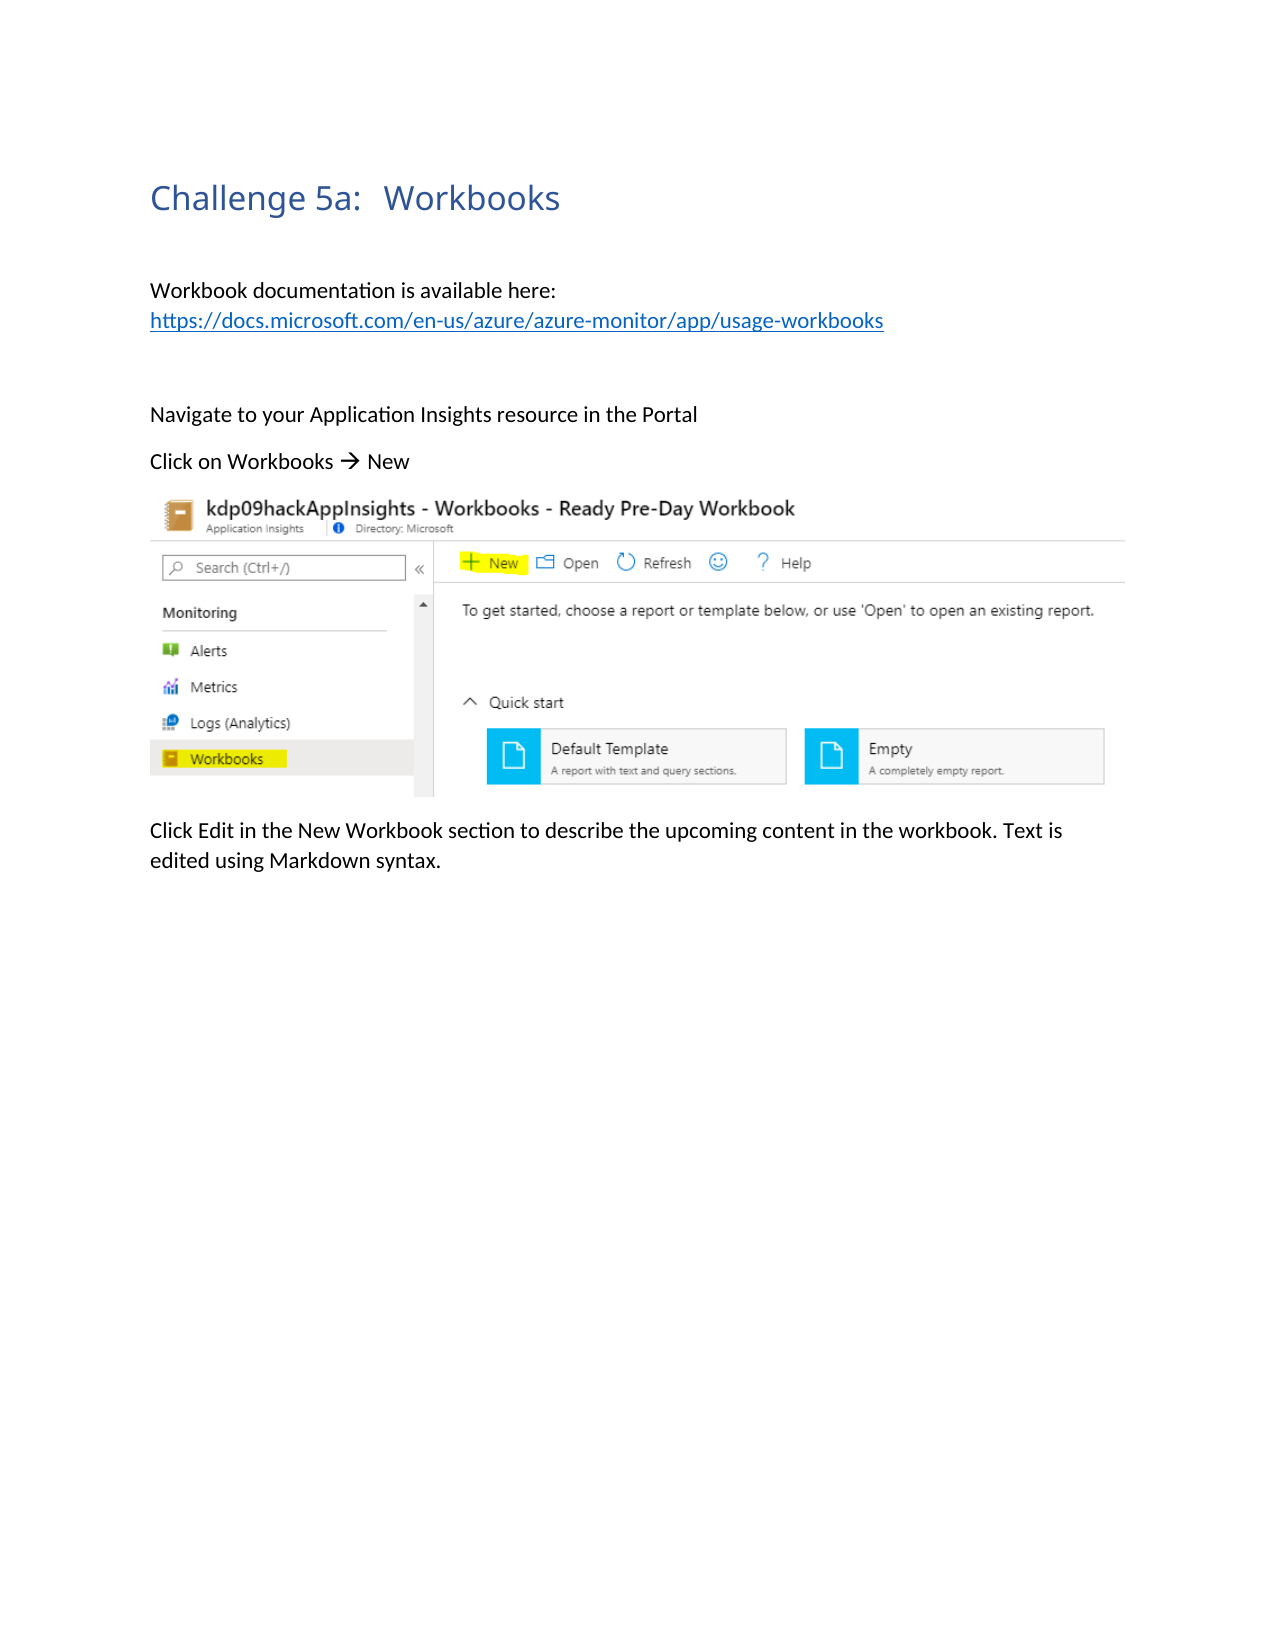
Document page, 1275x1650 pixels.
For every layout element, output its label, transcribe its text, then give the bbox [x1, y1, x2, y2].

subtitle Challenge 5a: Workbooks [150, 175, 1125, 220]
text Click on Workbooks New [150, 447, 1125, 475]
picture [150, 494, 1125, 797]
text Workbook documentation is available here: https://docs.microsoft.com/en-us/azure/azure-monitor/app/usage-workbooks [150, 276, 1125, 334]
text Click Edit in the New Workbook section to describe the upcoming content in the workbook. Text is edited using Markdown syntax. [150, 816, 1125, 874]
text Navigate to your Application Insights resource in the Portal [150, 400, 1125, 428]
